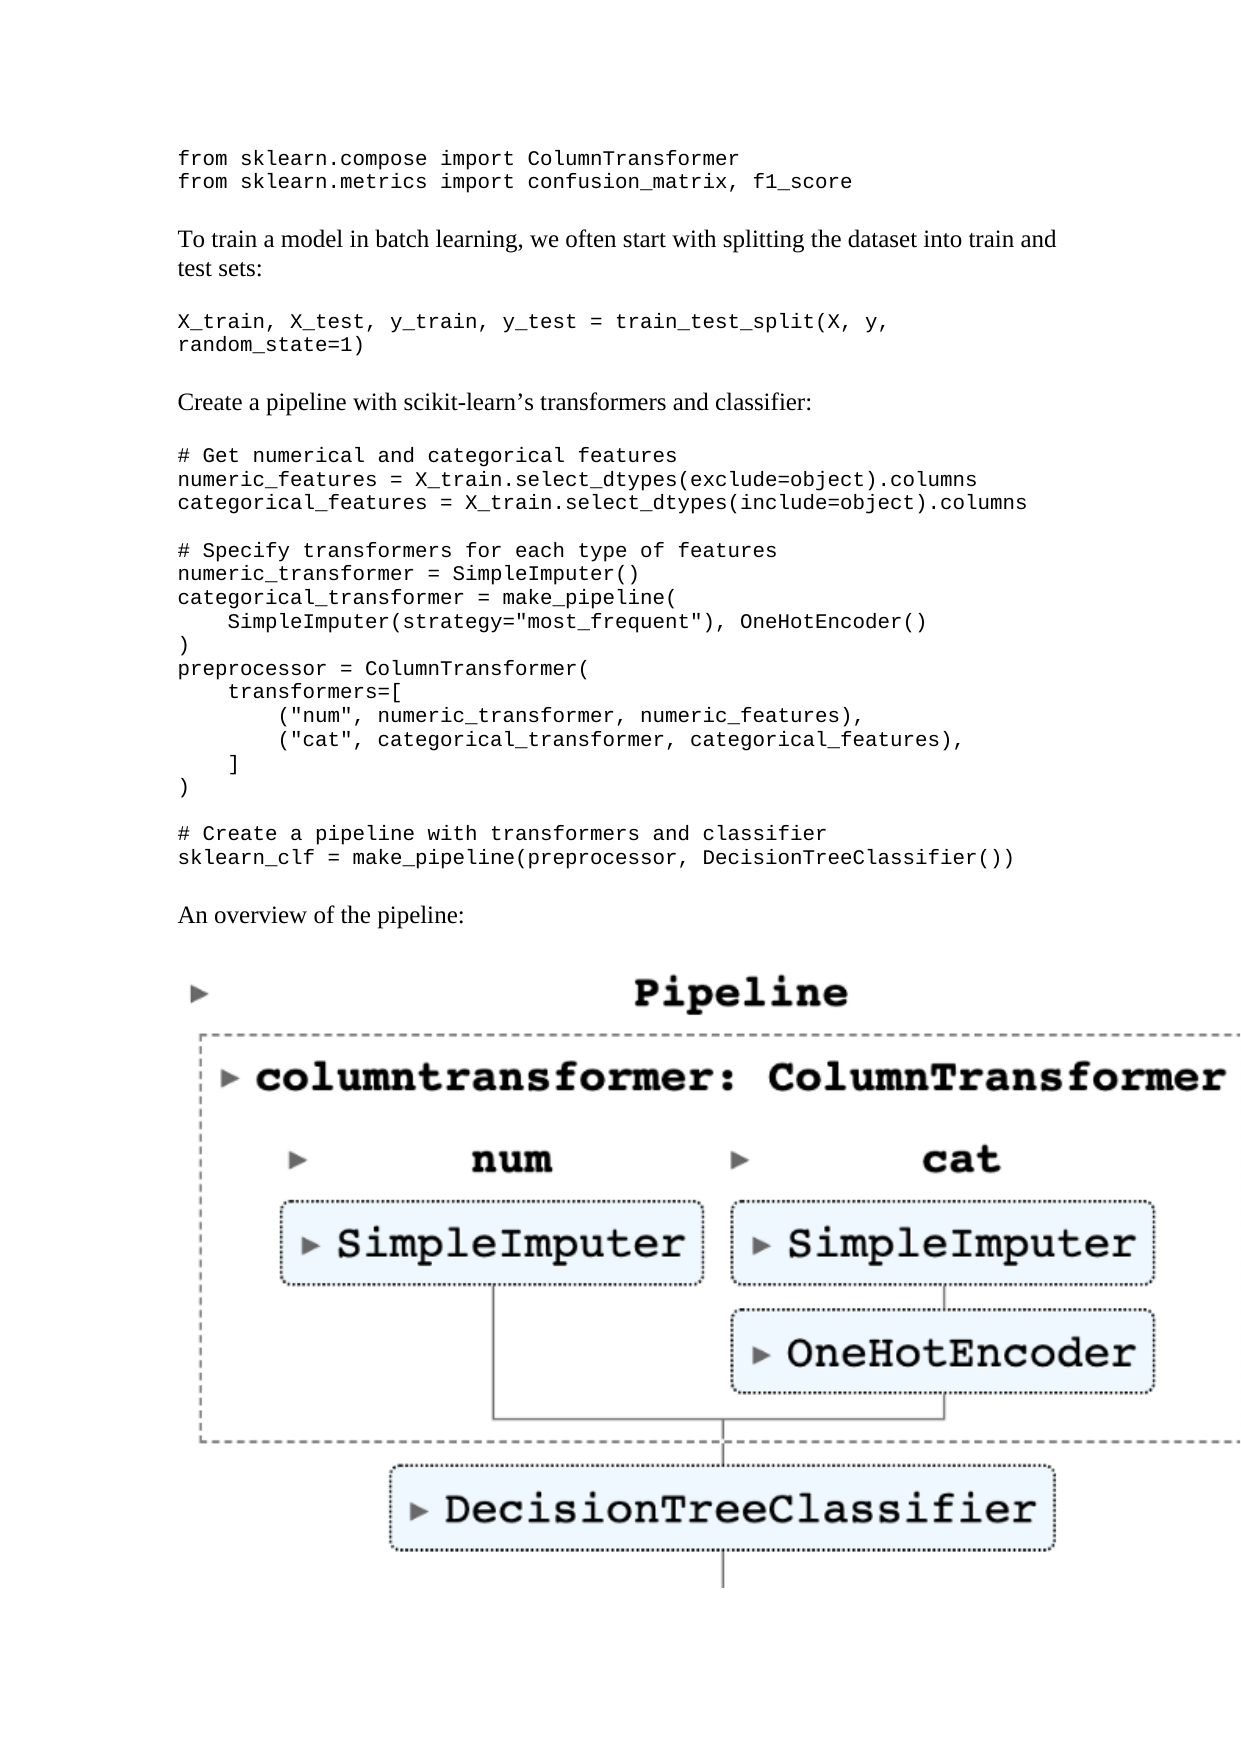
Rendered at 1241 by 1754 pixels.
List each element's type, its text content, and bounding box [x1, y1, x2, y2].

text # Get numerical and categorical features numeric_features = X_train.select_dtypes(exclude=object).columns categorical_features = X_train.select_dtypes(include=object).columns # Specify transformers for each type of features numeric_transformer = SimpleImputer() categorical_transformer = make_pipeline( SimpleImputer(strategy="most_frequent"), OneHotEncoder() ) preprocessor = ColumnTransformer( transformers=[ ("num", numeric_transformer, numeric_features), ("cat", categorical_transformer, categorical_features), ] ) # Create a pipeline with transformers and classifier sklearn_clf = make_pipeline(preprocessor, DecisionTreeClassifier()) [177, 445, 1063, 871]
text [177, 148, 1063, 195]
text To train a model in batch learning, we often start with splitting the dataset into train and test sets: [177, 224, 1063, 282]
text Create a pipeline with scikit-learn’s transformers and classifier: [177, 387, 1063, 416]
text An overview of the pipeline: [177, 900, 1063, 929]
text X_train, X_test, y_train, y_test = train_test_split(X, y, random_state=1) [177, 311, 1063, 358]
picture [177, 957, 1241, 1588]
